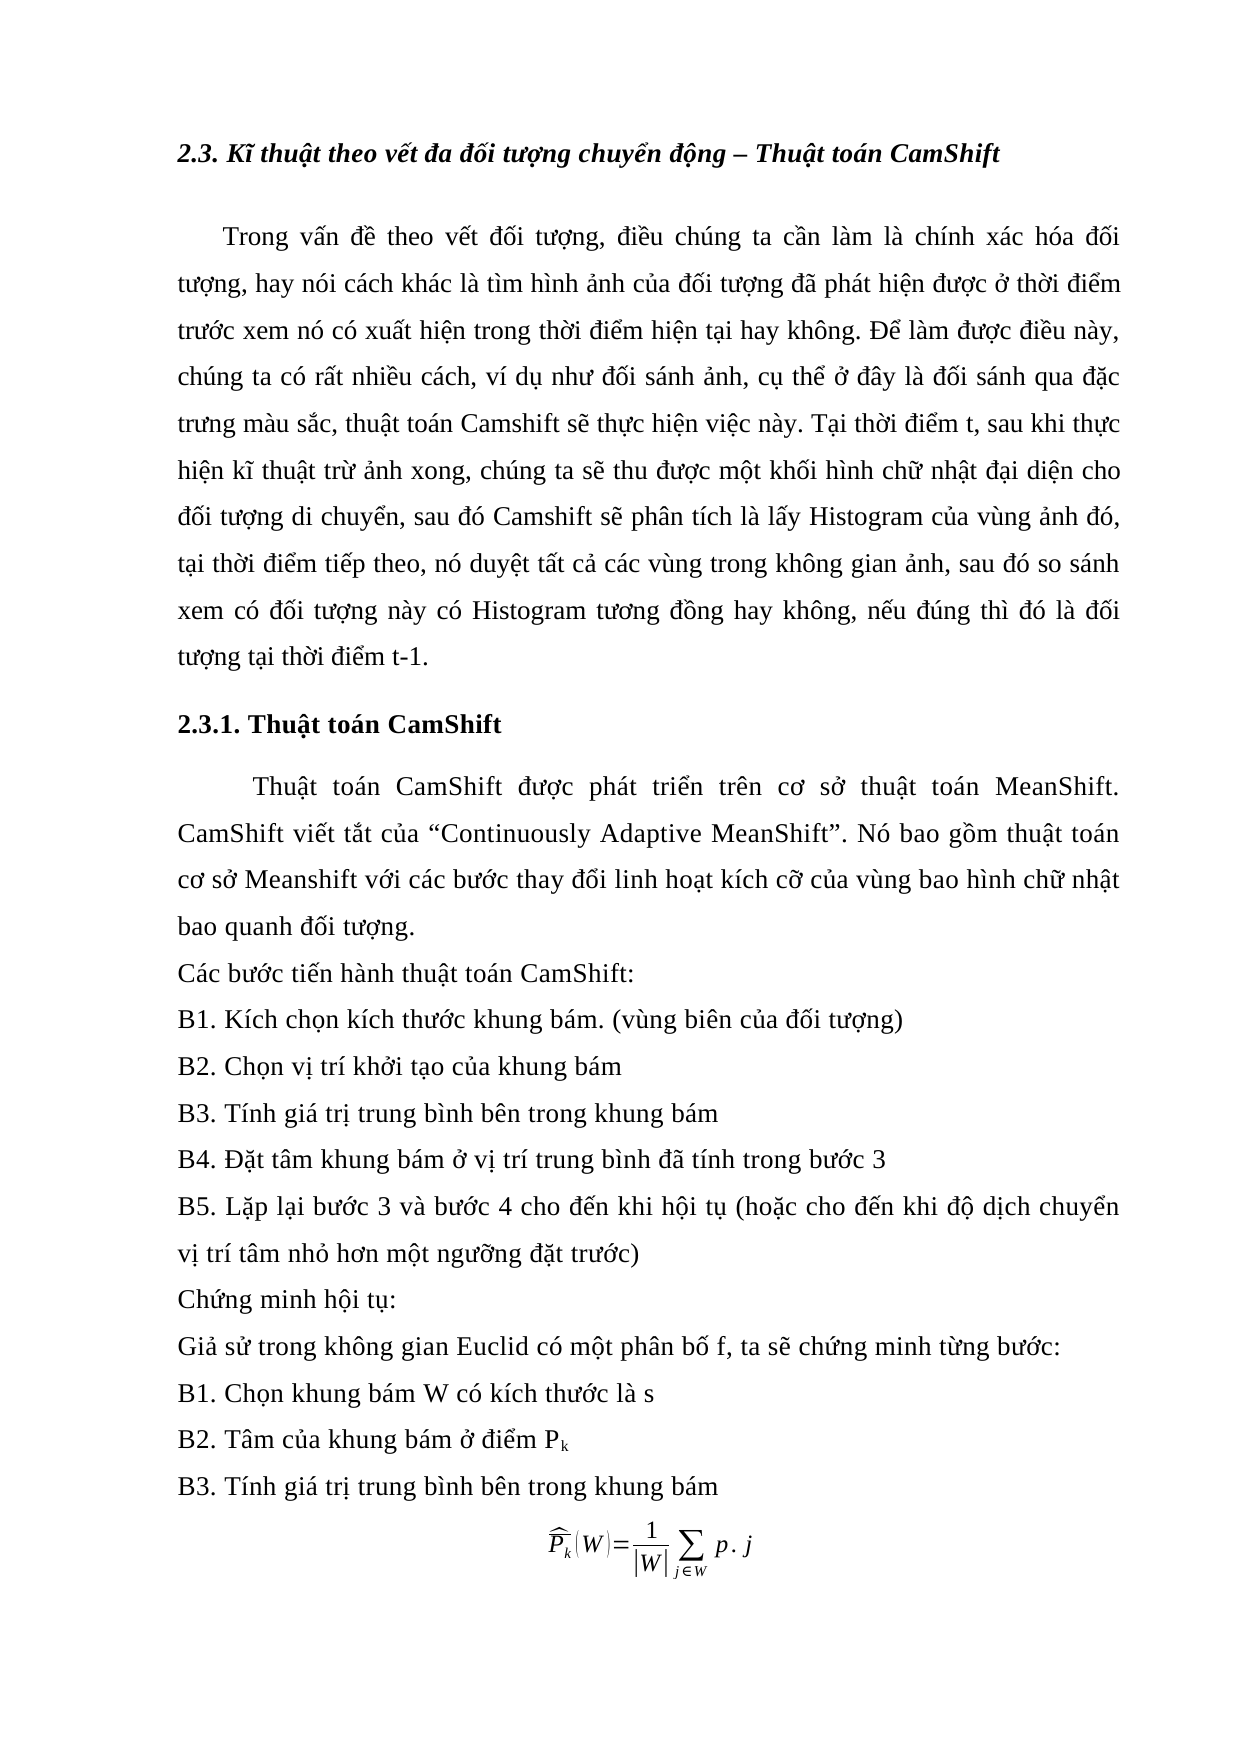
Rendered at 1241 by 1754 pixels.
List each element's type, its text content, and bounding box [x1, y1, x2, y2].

text Thuật toán CamShift được phát triển trên cơ sở thuật toán MeanShift. CamShift viết tắt của “Continuously Adaptive MeanShift”. Nó bao gồm thuật toán cơ sở Meanshift với các bước thay đổi linh hoạt kích cỡ của vùng bao hình chữ nhật bao quanh đối tượng. [177, 770, 1122, 941]
text B2. Chọn vị trí khởi tạo của khung bám [177, 1050, 1122, 1081]
text Chứng minh hội tụ: [177, 1283, 1122, 1315]
text B3. Tính giá trị trung bình bên trong khung bám [177, 1470, 1122, 1501]
text B1. Chọn khung bám W có kích thước là s [177, 1377, 1122, 1408]
text B5. Lặp lại bước 3 và bước 4 cho đến khi hội tụ (hoặc cho đến khi độ dịch chuyển vị trí tâm nhỏ hơn một ngưỡng đặt trước) [177, 1190, 1122, 1268]
text B2. Tâm của khung bám ở điểm Pk [177, 1423, 1122, 1455]
subtitle 2.3. Kĩ thuật theo vết đa đối tượng chuyển động – Thuật toán CamShift [177, 137, 1122, 168]
subtitle Trong vấn đề theo vết đối tượng, điều chúng ta cần làm là chính xác hóa đối tượng, hay nói cách khác là tìm hình ảnh của đối tượng đã phát hiện được ở thời điểm trước xem nó có xuất hiện trong thời điểm hiện tại hay không. Để làm được điều này, chúng ta có rất nhiều cách, ví dụ như đối sánh ảnh, cụ thể ở đây là đối sánh qua đặc trưng màu sắc, thuật toán Camshift sẽ thực hiện việc này. Tại thời điểm t, sau khi thực hiện kĩ thuật trừ ảnh xong, chúng ta sẽ thu được một khối hình chữ nhật đại diện cho đối tượng di chuyển, sau đó Camshift sẽ phân tích là lấy Histogram của vùng ảnh đó, tại thời điểm tiếp theo, nó duyệt tất cả các vùng trong không gian ảnh, sau đó so sánh xem có đối tượng này có Histogram tương đồng hay không, nếu đúng thì đó là đối tượng tại thời điểm t-1. [177, 220, 1122, 672]
text B3. Tính giá trị trung bình bên trong khung bám [177, 1097, 1122, 1128]
subtitle 2.3.1. Thuật toán CamShift [177, 708, 1122, 739]
text Giả sử trong không gian Euclid có một phân bố f, ta sẽ chứng minh từng bước: [177, 1330, 1122, 1361]
text Các bước tiến hành thuật toán CamShift: [177, 957, 1122, 988]
text B4. Đặt tâm khung bám ở vị trí trung bình đã tính trong bước 3 [177, 1143, 1122, 1175]
text B1. Kích chọn kích thước khung bám. (vùng biên của đối tượng) [177, 1003, 1122, 1035]
